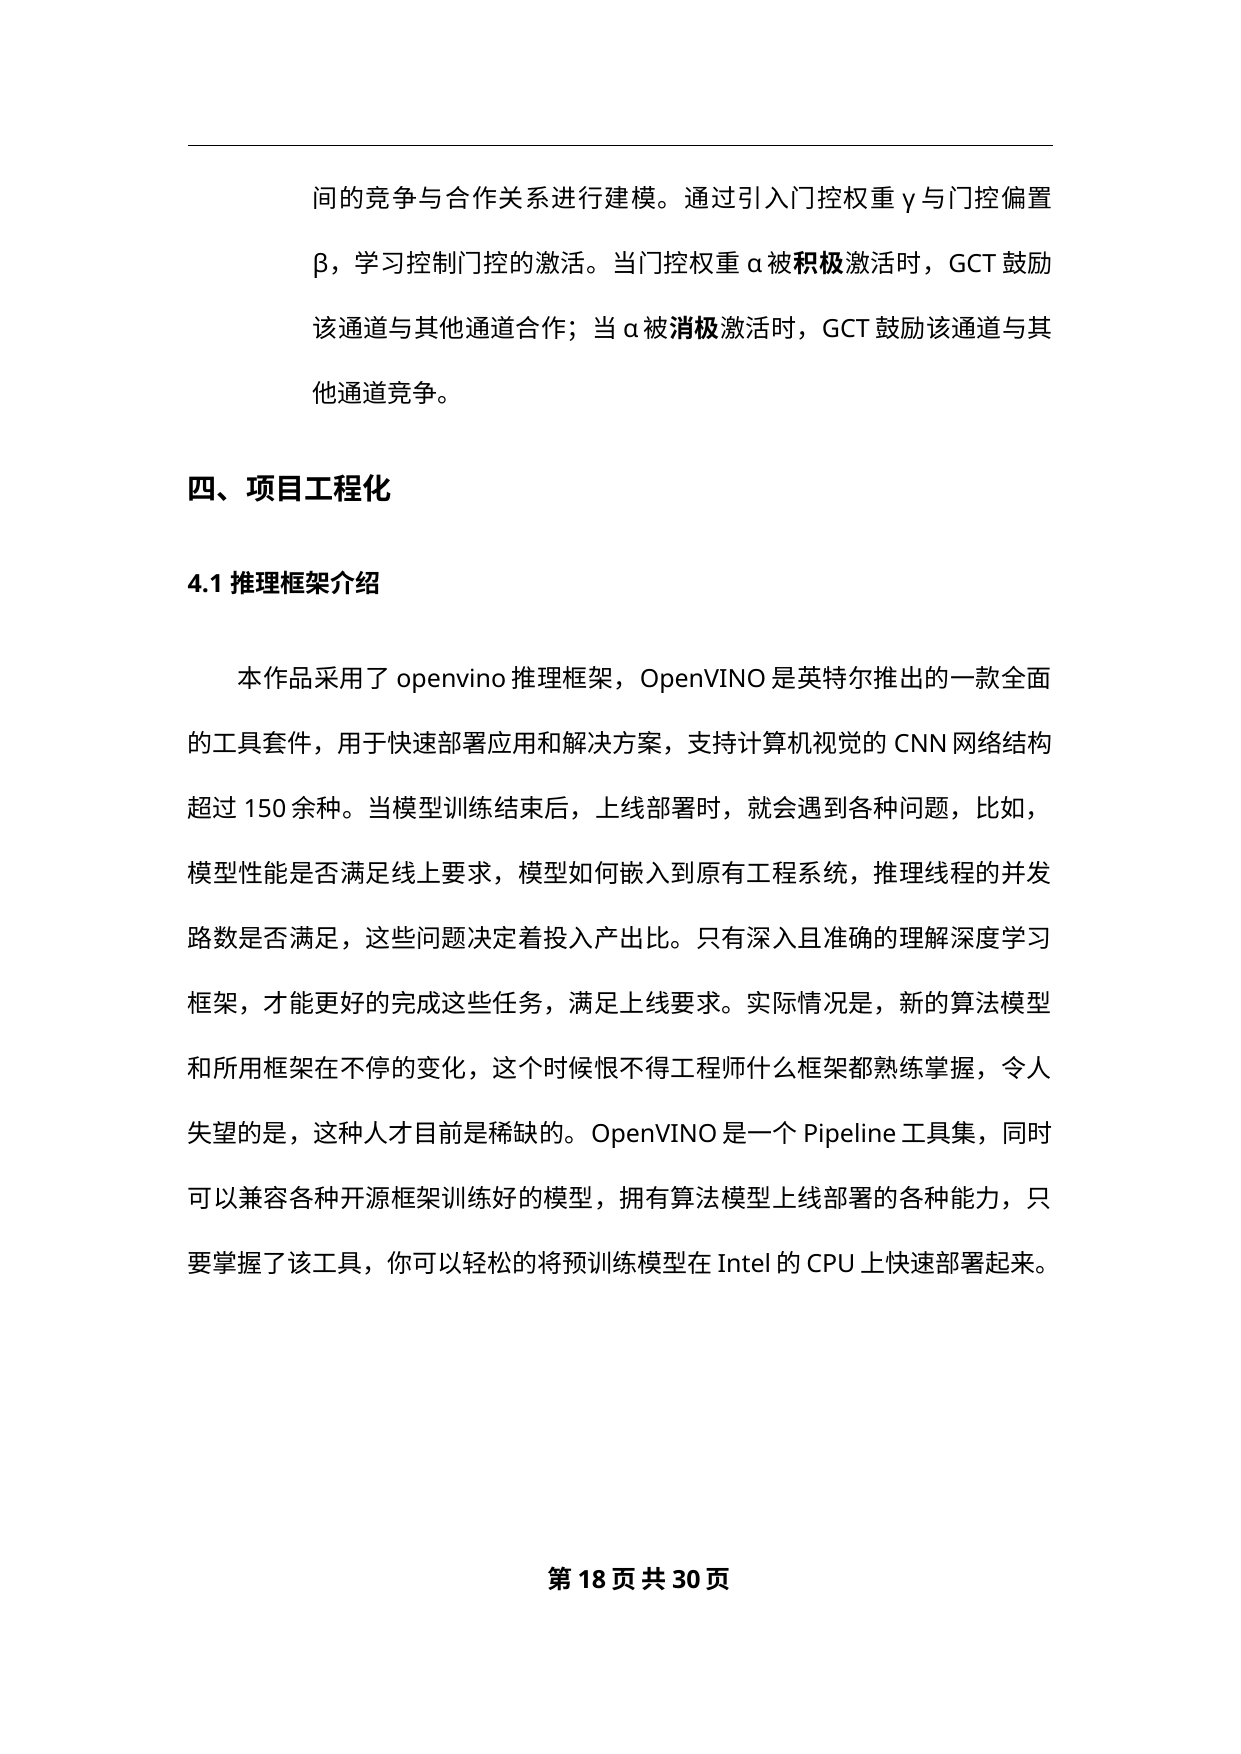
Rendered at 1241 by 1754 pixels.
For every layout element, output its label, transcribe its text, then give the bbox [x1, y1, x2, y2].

subtitle 四、项目工程化 [187, 454, 1053, 519]
subtitle 4.1 推理框架介绍 [187, 549, 1053, 614]
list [275, 164, 1053, 424]
text 本作品采用了openvino推理框架，OpenVINO是英特尔推出的一款全面的工具套件，用于快速部署应用和解决方案，支持计算机视觉的CNN网络结构超过150余种。当模型训练结束后，上线部署时，就会遇到各种问题，比如，模型性能是否满足线上要求，模型如何嵌入到原有工程系统，推理线程的并发路数是否满足，这些问题决定着投入产出比。只有深入且准确的理解深度学习框架，才能更好的完成这些任务，满足上线要求。实际情况是，新的算法模型和所用框架在不停的变化，这个时候恨不得工程师什么框架都熟练掌握，令人失望的是，这种人才目前是稀缺的。OpenVINO是一个Pipeline工具集，同时可以兼容各种开源框架训练好的模型，拥有算法模型上线部署的各种能力，只要掌握了该工具，你可以轻松的将预训练模型在Intel的CPU上快速部署起来。 [187, 644, 1053, 1294]
